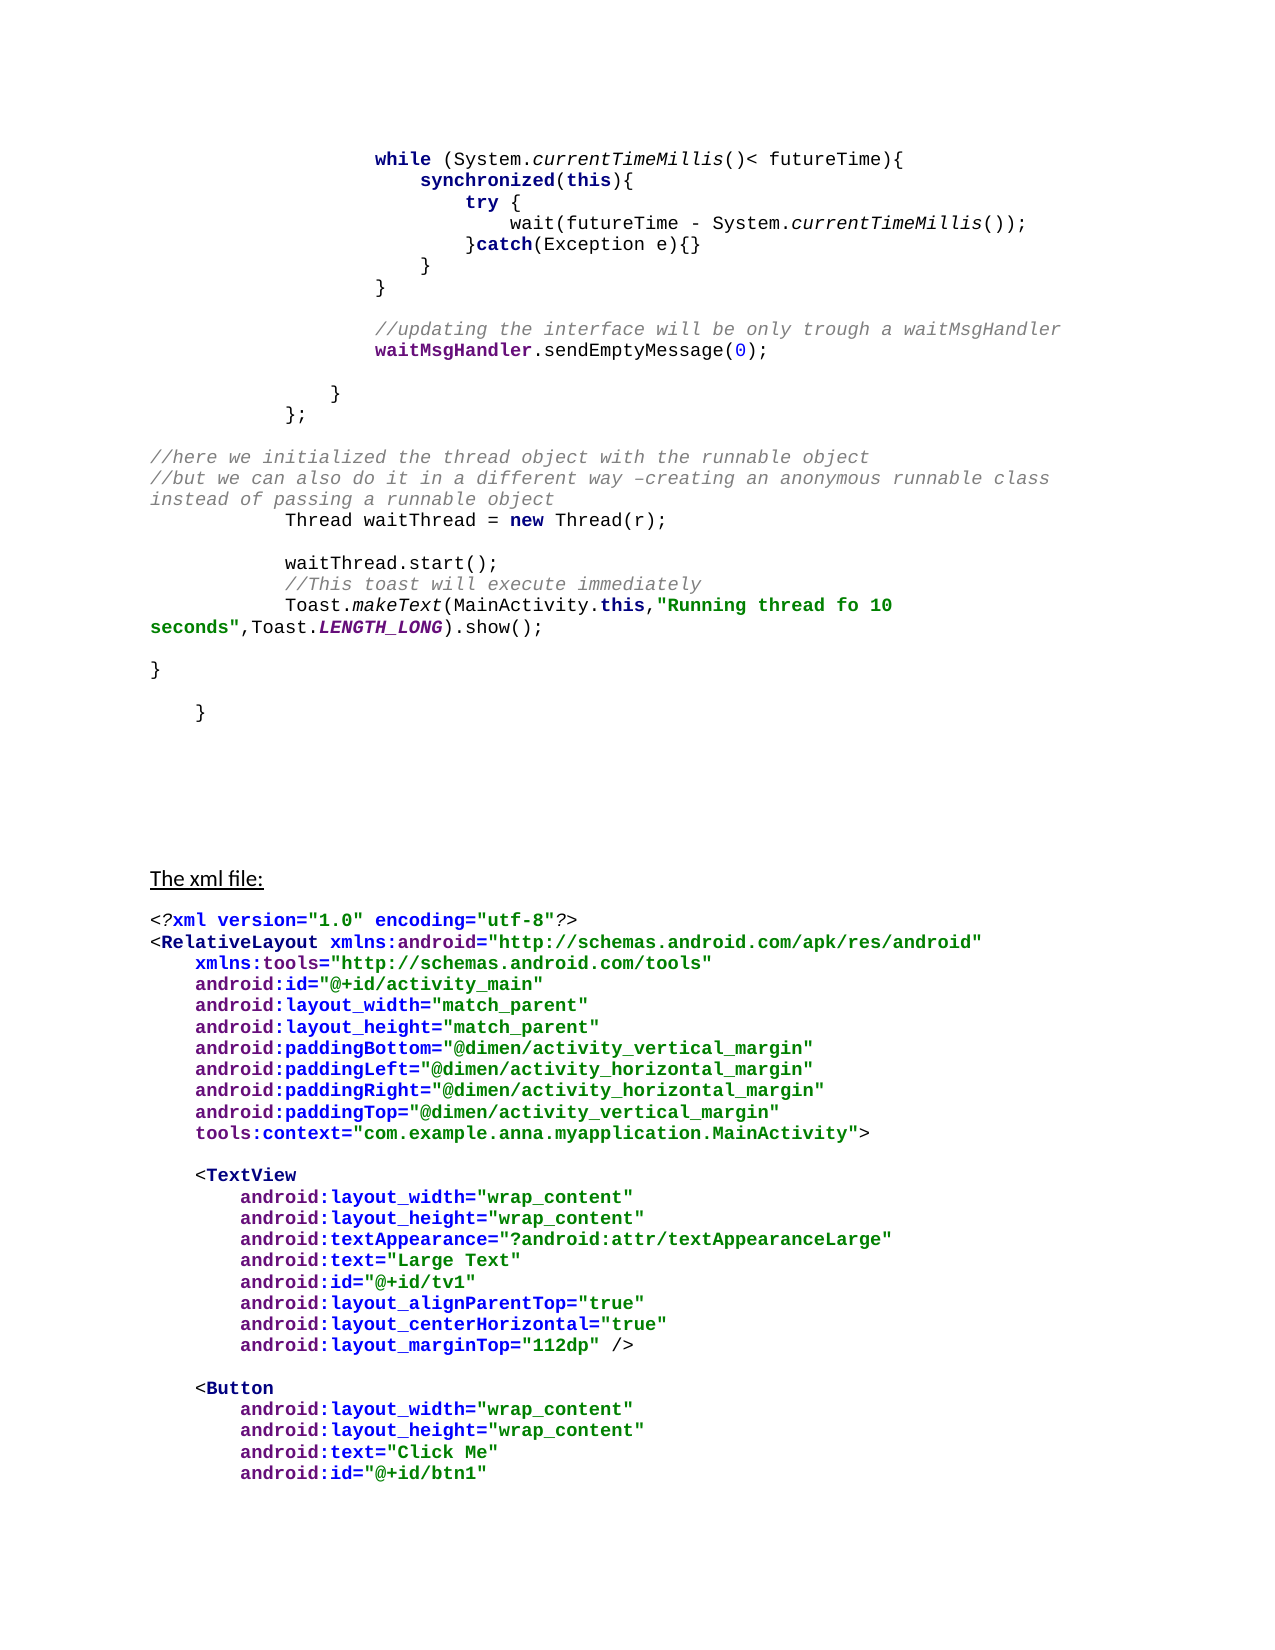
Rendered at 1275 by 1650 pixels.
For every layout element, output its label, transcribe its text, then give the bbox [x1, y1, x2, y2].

text //but we can also do it in a different way –creating an anonymous runnable class instead of passing a runnable object Thread waitThread = new Thread(r); [150, 469, 1125, 532]
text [150, 911, 1125, 1485]
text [150, 150, 1125, 426]
text waitThread.start(); //This toast will execute immediately Toast.makeText(MainActivity.this,"Running thread fo 10 seconds",Toast.LENGTH_LONG).show(); } } [150, 532, 1125, 724]
text The xml file: [150, 864, 1125, 892]
text //here we initialized the thread object with the runnable object [150, 426, 1125, 469]
